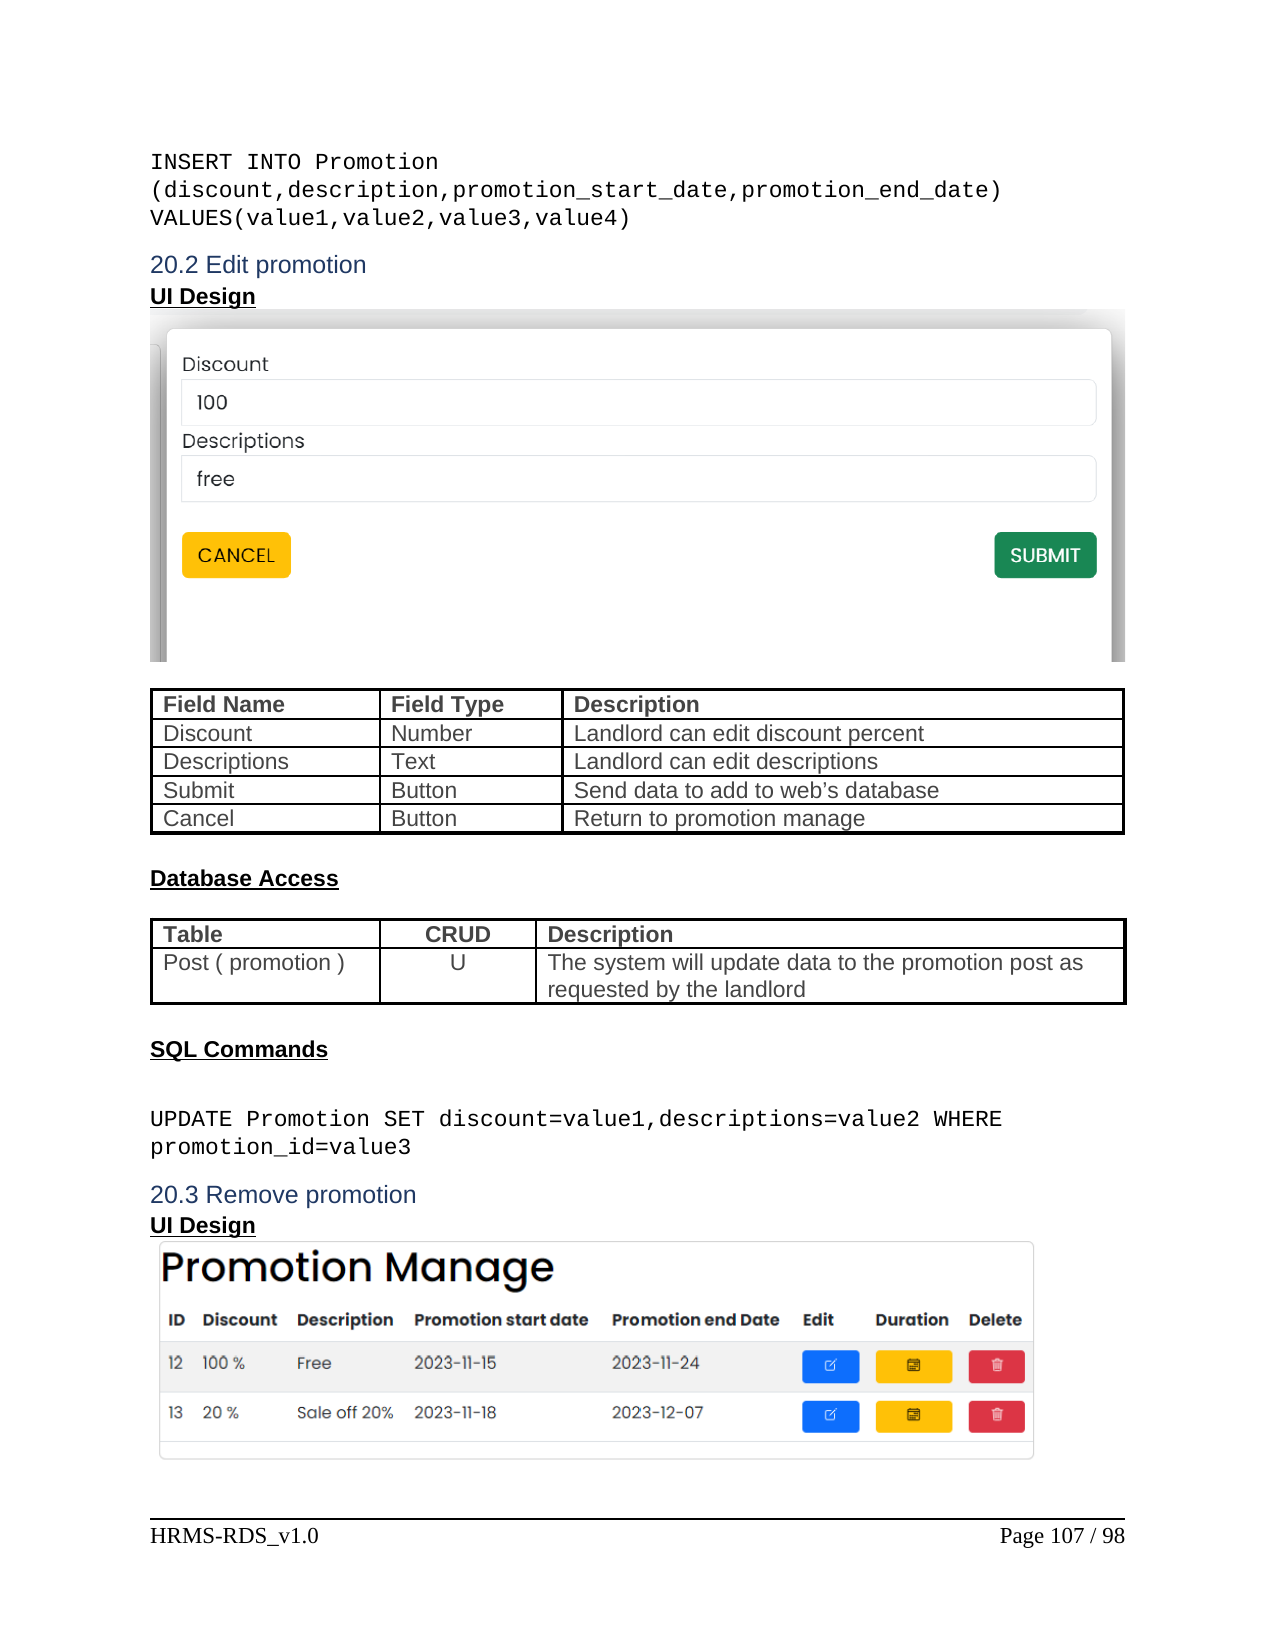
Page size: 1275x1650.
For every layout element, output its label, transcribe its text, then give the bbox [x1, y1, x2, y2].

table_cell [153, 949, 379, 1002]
subtitle SQL Commands [150, 1036, 1125, 1062]
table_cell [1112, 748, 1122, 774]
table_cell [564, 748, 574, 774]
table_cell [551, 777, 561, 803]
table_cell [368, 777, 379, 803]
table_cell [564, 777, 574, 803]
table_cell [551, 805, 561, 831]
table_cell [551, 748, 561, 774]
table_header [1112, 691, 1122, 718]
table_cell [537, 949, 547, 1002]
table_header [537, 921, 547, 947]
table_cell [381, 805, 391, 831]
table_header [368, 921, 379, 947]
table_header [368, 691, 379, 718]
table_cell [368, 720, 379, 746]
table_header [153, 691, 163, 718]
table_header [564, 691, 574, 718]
subtitle Database Access [150, 865, 1125, 891]
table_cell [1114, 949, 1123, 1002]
subtitle UI Design [150, 283, 1125, 309]
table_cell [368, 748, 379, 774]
text UPDATE Promotion SET discount=value1,descriptions=value2 WHERE promotion_id=value3 [150, 1107, 1125, 1161]
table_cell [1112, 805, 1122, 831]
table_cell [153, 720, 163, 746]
subtitle 20.2 Edit promotion [150, 250, 1125, 279]
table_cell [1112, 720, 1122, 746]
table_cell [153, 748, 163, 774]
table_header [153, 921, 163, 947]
subtitle 20.3 Remove promotion [150, 1179, 1125, 1208]
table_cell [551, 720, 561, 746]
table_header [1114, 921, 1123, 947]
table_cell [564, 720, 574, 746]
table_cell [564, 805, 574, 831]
text INSERT INTO Promotion (discount,description,promotion_start_date,promotion_end_date) VALUES(value1,value2,value3,value4) [150, 150, 1125, 232]
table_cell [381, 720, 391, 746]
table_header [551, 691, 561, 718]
picture [150, 1238, 1125, 1475]
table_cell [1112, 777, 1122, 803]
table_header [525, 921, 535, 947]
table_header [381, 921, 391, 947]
picture [150, 309, 1125, 662]
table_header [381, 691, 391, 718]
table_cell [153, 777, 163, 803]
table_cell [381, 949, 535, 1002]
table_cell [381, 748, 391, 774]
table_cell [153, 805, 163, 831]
subtitle UI Design [150, 1212, 1125, 1238]
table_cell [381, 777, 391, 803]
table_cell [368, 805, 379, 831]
